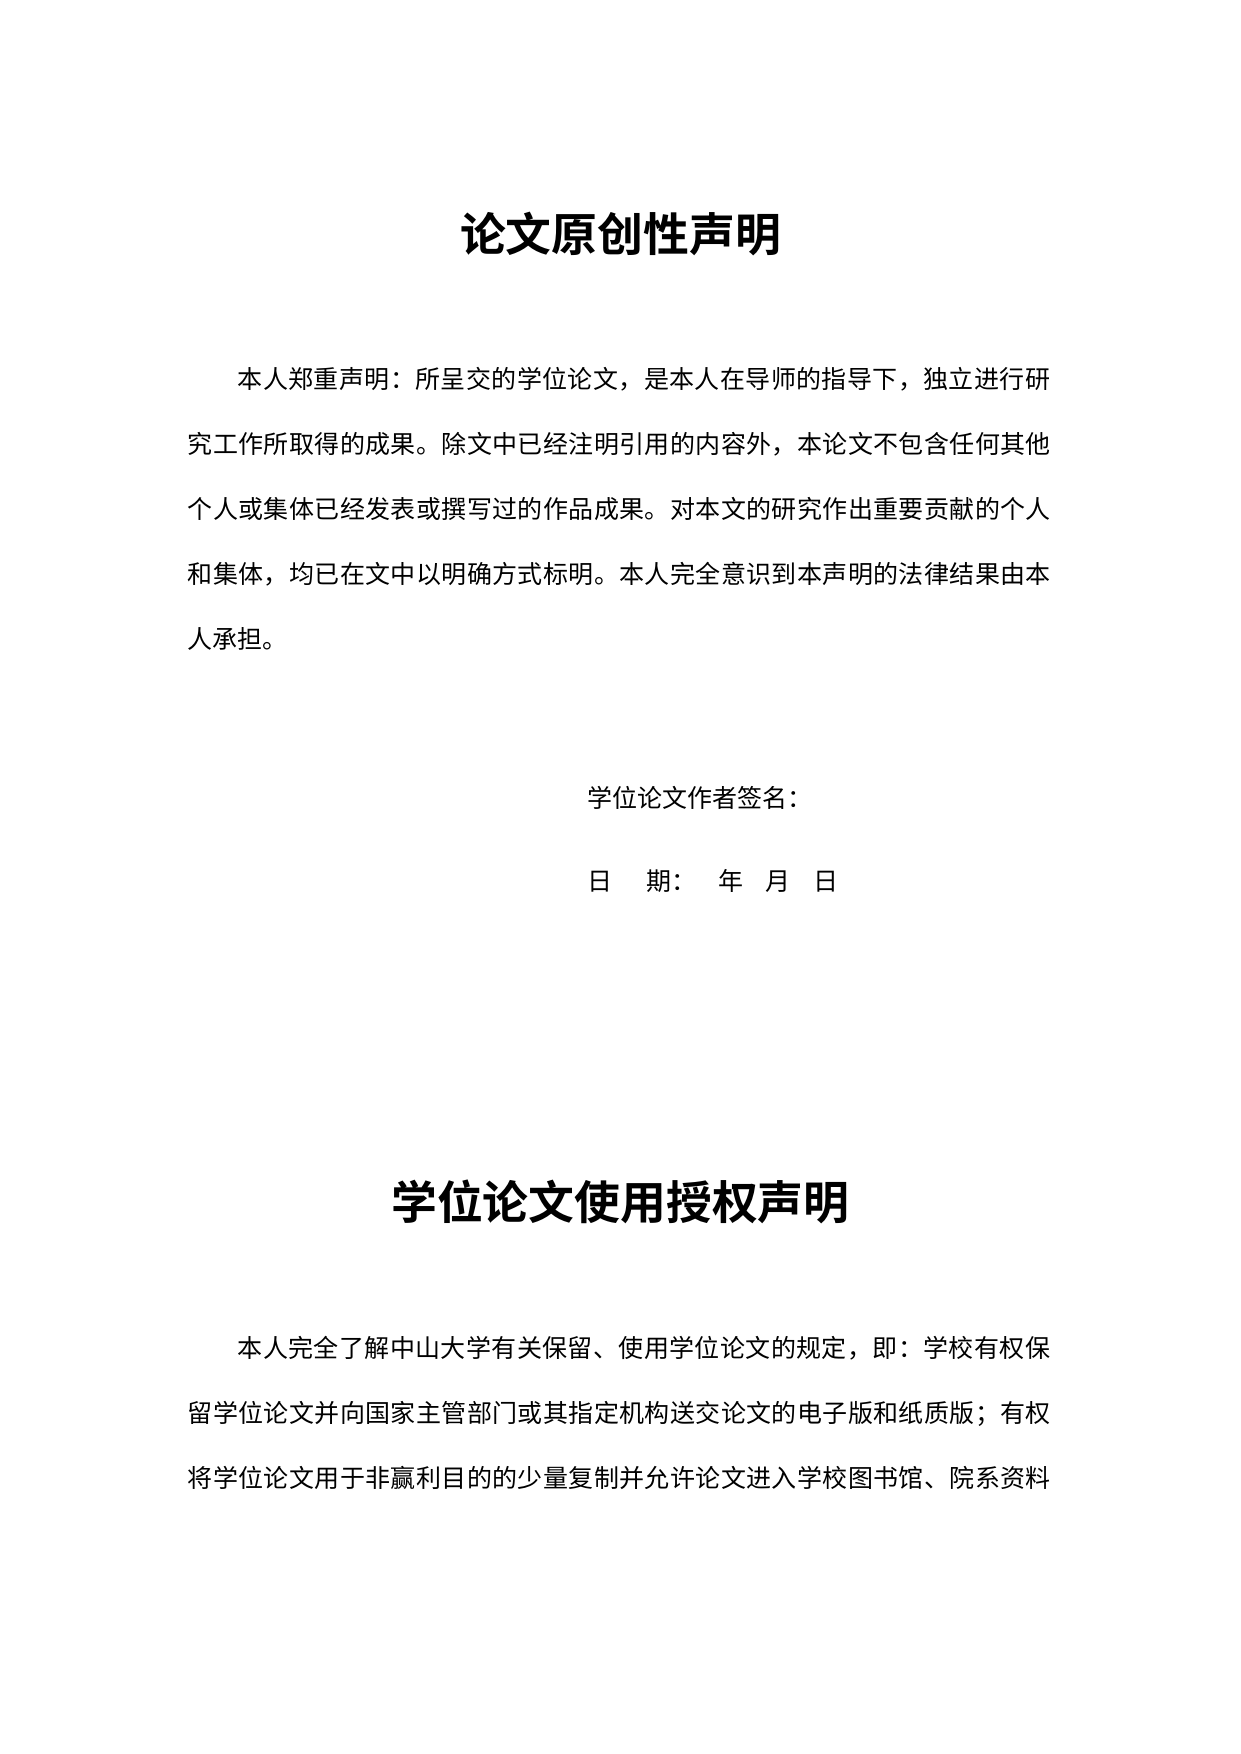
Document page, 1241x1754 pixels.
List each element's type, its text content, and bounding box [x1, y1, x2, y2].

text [187, 1314, 1053, 1509]
text 论文原创性声明 [187, 182, 1053, 280]
text 学位论文作者签名： [187, 764, 1053, 829]
text 学位论文使用授权声明 [187, 1151, 1053, 1248]
text 本人郑重声明：所呈交的学位论文，是本人在导师的指导下，独立进行研究工作所取得的成果。除文中已经注明引用的内容外，本论文不包含任何其他个人或集体已经发表或撰写过的作品成果。对本文的研究作出重要贡献的个人和集体，均已在文中以明确方式标明。本人完全意识到本声明的法律结果由本人承担。 [187, 346, 1053, 671]
text 日 期： 年 月 日 [187, 847, 1053, 912]
